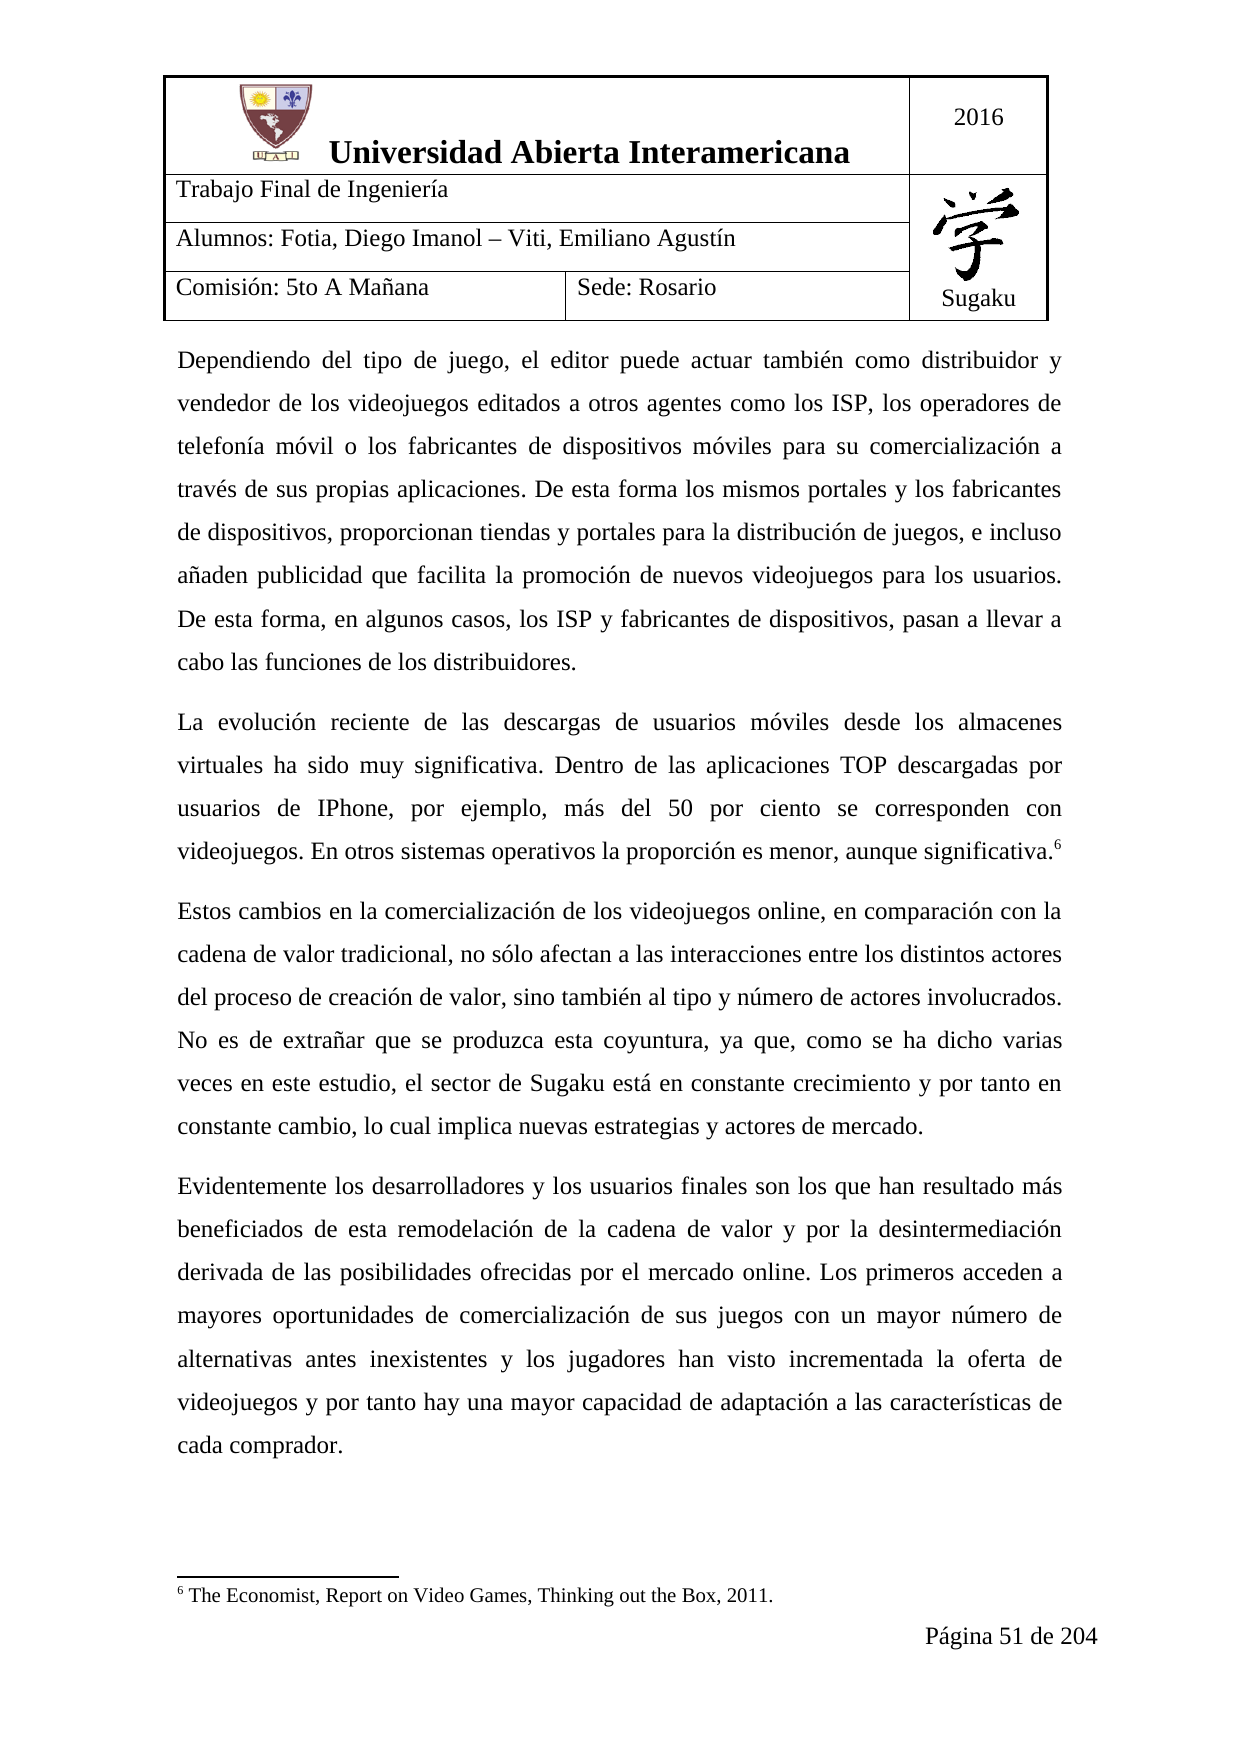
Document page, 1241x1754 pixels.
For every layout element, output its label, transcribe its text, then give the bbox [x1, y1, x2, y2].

picture [223, 78, 329, 164]
text Evidentemente los desarrolladores y los usuarios finales son los que han resultado más beneficiados de esta remodelación de la cadena de valor y por la desintermediación derivada de las posibilidades ofrecidas por el mercado online. Los primeros acceden a mayores oportunidades de comercialización de sus juegos con un mayor número de alternativas antes inexistentes y los jugadores han visto incrementada la oferta de videojuegos y por tanto hay una mayor capacidad de adaptación a las características de cada comprador. [177, 1171, 1063, 1459]
text Dependiendo del tipo de juego, el editor puede actuar también como distribuidor y vendedor de los videojuegos editados a otros agentes como los ISP, los operadores de telefonía móvil o los fabricantes de dispositivos móviles para su comercialización a través de sus propias aplicaciones. De esta forma los mismos portales y los fabricantes de dispositivos, proporcionan tiendas y portales para la distribución de juegos, e incluso añaden publicidad que facilita la promoción de nuevos videojuegos para los usuarios. De esta forma, en algunos casos, los ISP y fabricantes de dispositivos, pasan a llevar a cabo las funciones de los distribuidores. [177, 345, 1063, 676]
picture [927, 181, 1030, 284]
text La evolución reciente de las descargas de usuarios móviles desde los almacenes virtuales ha sido muy significativa. Dentro de las aplicaciones TOP descargadas por usuarios de IPhone, por ejemplo, más del 50 por ciento se corresponden con videojuegos. En otros sistemas operativos la proporción es menor, aunque significativa. [177, 707, 1063, 865]
text Estos cambios en la comercialización de los videojuegos online, en comparación con la cadena de valor tradicional, no sólo afectan a las interacciones entre los distintos actores del proceso de creación de valor, sino también al tipo y número de actores involucrados. No es de extrañar que se produzca esta coyuntura, ya que, como se ha dicho varias veces en este estudio, el sector de Sugaku está en constante crecimiento y por tanto en constante cambio, lo cual implica nuevas estrategias y actores de mercado. [177, 896, 1063, 1140]
